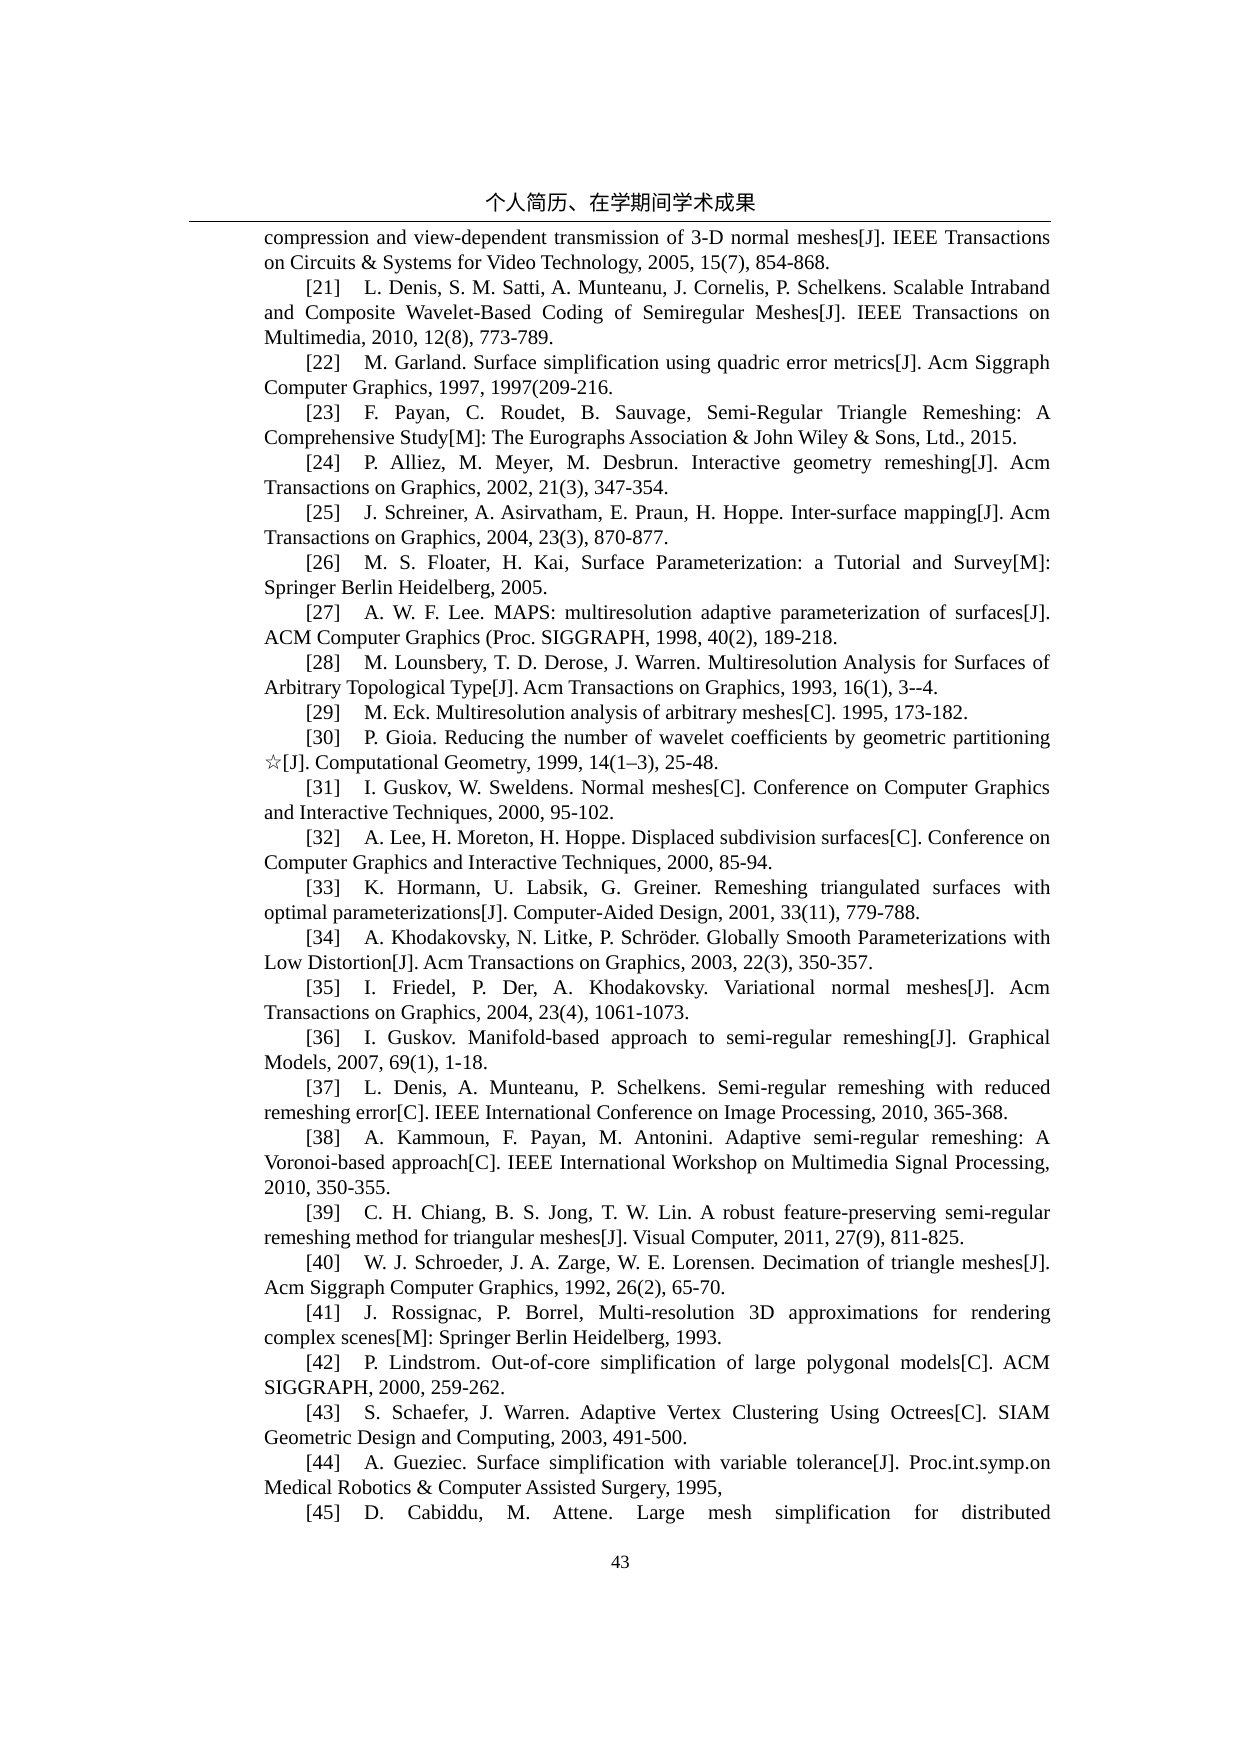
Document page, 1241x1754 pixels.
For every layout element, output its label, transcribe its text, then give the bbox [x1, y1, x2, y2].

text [264, 224, 1051, 274]
text [36] I. Guskov. Manifold-based approach to semi-regular remeshing[J]. Graphical Models, 2007, 69(1), 1-18. [264, 1024, 1051, 1074]
text [27] A. W. F. Lee. MAPS: multiresolution adaptive parameterization of surfaces[J]. ACM Computer Graphics (Proc. SIGGRAPH, 1998, 40(2), 189-218. [264, 599, 1051, 649]
text [24] P. Alliez, M. Meyer, M. Desbrun. Interactive geometry remeshing[J]. Acm Transactions on Graphics, 2002, 21(3), 347-354. [264, 449, 1051, 499]
text [37] L. Denis, A. Munteanu, P. Schelkens. Semi-regular remeshing with reduced remeshing error[C]. IEEE International Conference on Image Processing, 2010, 365-368. [264, 1074, 1051, 1124]
text [32] A. Lee, H. Moreton, H. Hoppe. Displaced subdivision surfaces[C]. Conference on Computer Graphics and Interactive Techniques, 2000, 85-94. [264, 824, 1051, 874]
text [40] W. J. Schroeder, J. A. Zarge, W. E. Lorensen. Decimation of triangle meshes[J]. Acm Siggraph Computer Graphics, 1992, 26(2), 65-70. [264, 1249, 1051, 1299]
text [23] F. Payan, C. Roudet, B. Sauvage, Semi-Regular Triangle Remeshing: A Comprehensive Study[M]: The Eurographs Association & John Wiley & Sons, Ltd., 2015. [264, 399, 1051, 449]
text [22] M. Garland. Surface simplification using quadric error metrics[J]. Acm Siggraph Computer Graphics, 1997, 1997(209-216. [264, 349, 1051, 399]
text [33] K. Hormann, U. Labsik, G. Greiner. Remeshing triangulated surfaces with optimal parameterizations[J]. Computer-Aided Design, 2001, 33(11), 779-788. [264, 874, 1051, 924]
text [41] J. Rossignac, P. Borrel, Multi-resolution 3D approximations for rendering complex scenes[M]: Springer Berlin Heidelberg, 1993. [264, 1299, 1051, 1349]
text [29] M. Eck. Multiresolution analysis of arbitrary meshes[C]. 1995, 173-182. [264, 699, 1051, 724]
text [39] C. H. Chiang, B. S. Jong, T. W. Lin. A robust feature-preserving semi-regular remeshing method for triangular meshes[J]. Visual Computer, 2011, 27(9), 811-825. [264, 1199, 1051, 1249]
text [25] J. Schreiner, A. Asirvatham, E. Praun, H. Hoppe. Inter-surface mapping[J]. Acm Transactions on Graphics, 2004, 23(3), 870-877. [264, 499, 1051, 549]
text [26] M. S. Floater, H. Kai, Surface Parameterization: a Tutorial and Survey[M]: Springer Berlin Heidelberg, 2005. [264, 549, 1051, 599]
text [35] I. Friedel, P. Der, A. Khodakovsky. Variational normal meshes[J]. Acm Transactions on Graphics, 2004, 23(4), 1061-1073. [264, 974, 1051, 1024]
text [42] P. Lindstrom. Out-of-core simplification of large polygonal models[C]. ACM SIGGRAPH, 2000, 259-262. [264, 1349, 1051, 1399]
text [264, 1499, 1051, 1524]
text [38] A. Kammoun, F. Payan, M. Antonini. Adaptive semi-regular remeshing: A Voronoi-based approach[C]. IEEE International Workshop on Multimedia Signal Processing, 2010, 350-355. [264, 1124, 1051, 1199]
text [44] A. Gueziec. Surface simplification with variable tolerance[J]. Proc.int.symp.on Medical Robotics & Computer Assisted Surgery, 1995, [264, 1449, 1051, 1499]
text [34] A. Khodakovsky, N. Litke, P. Schröder. Globally Smooth Parameterizations with Low Distortion[J]. Acm Transactions on Graphics, 2003, 22(3), 350-357. [264, 924, 1051, 974]
text [21] L. Denis, S. M. Satti, A. Munteanu, J. Cornelis, P. Schelkens. Scalable Intraband and Composite Wavelet-Based Coding of Semiregular Meshes[J]. IEEE Transactions on Multimedia, 2010, 12(8), 773-789. [264, 274, 1051, 349]
text [30] P. Gioia. Reducing the number of wavelet coefficients by geometric partitioning ☆[J]. Computational Geometry, 1999, 14(1–3), 25-48. [264, 724, 1051, 774]
text [31] I. Guskov, W. Sweldens. Normal meshes[C]. Conference on Computer Graphics and Interactive Techniques, 2000, 95-102. [264, 774, 1051, 824]
text [28] M. Lounsbery, T. D. Derose, J. Warren. Multiresolution Analysis for Surfaces of Arbitrary Topological Type[J]. Acm Transactions on Graphics, 1993, 16(1), 3--4. [264, 649, 1051, 699]
text [43] S. Schaefer, J. Warren. Adaptive Vertex Clustering Using Octrees[C]. SIAM Geometric Design and Computing, 2003, 491-500. [264, 1399, 1051, 1449]
